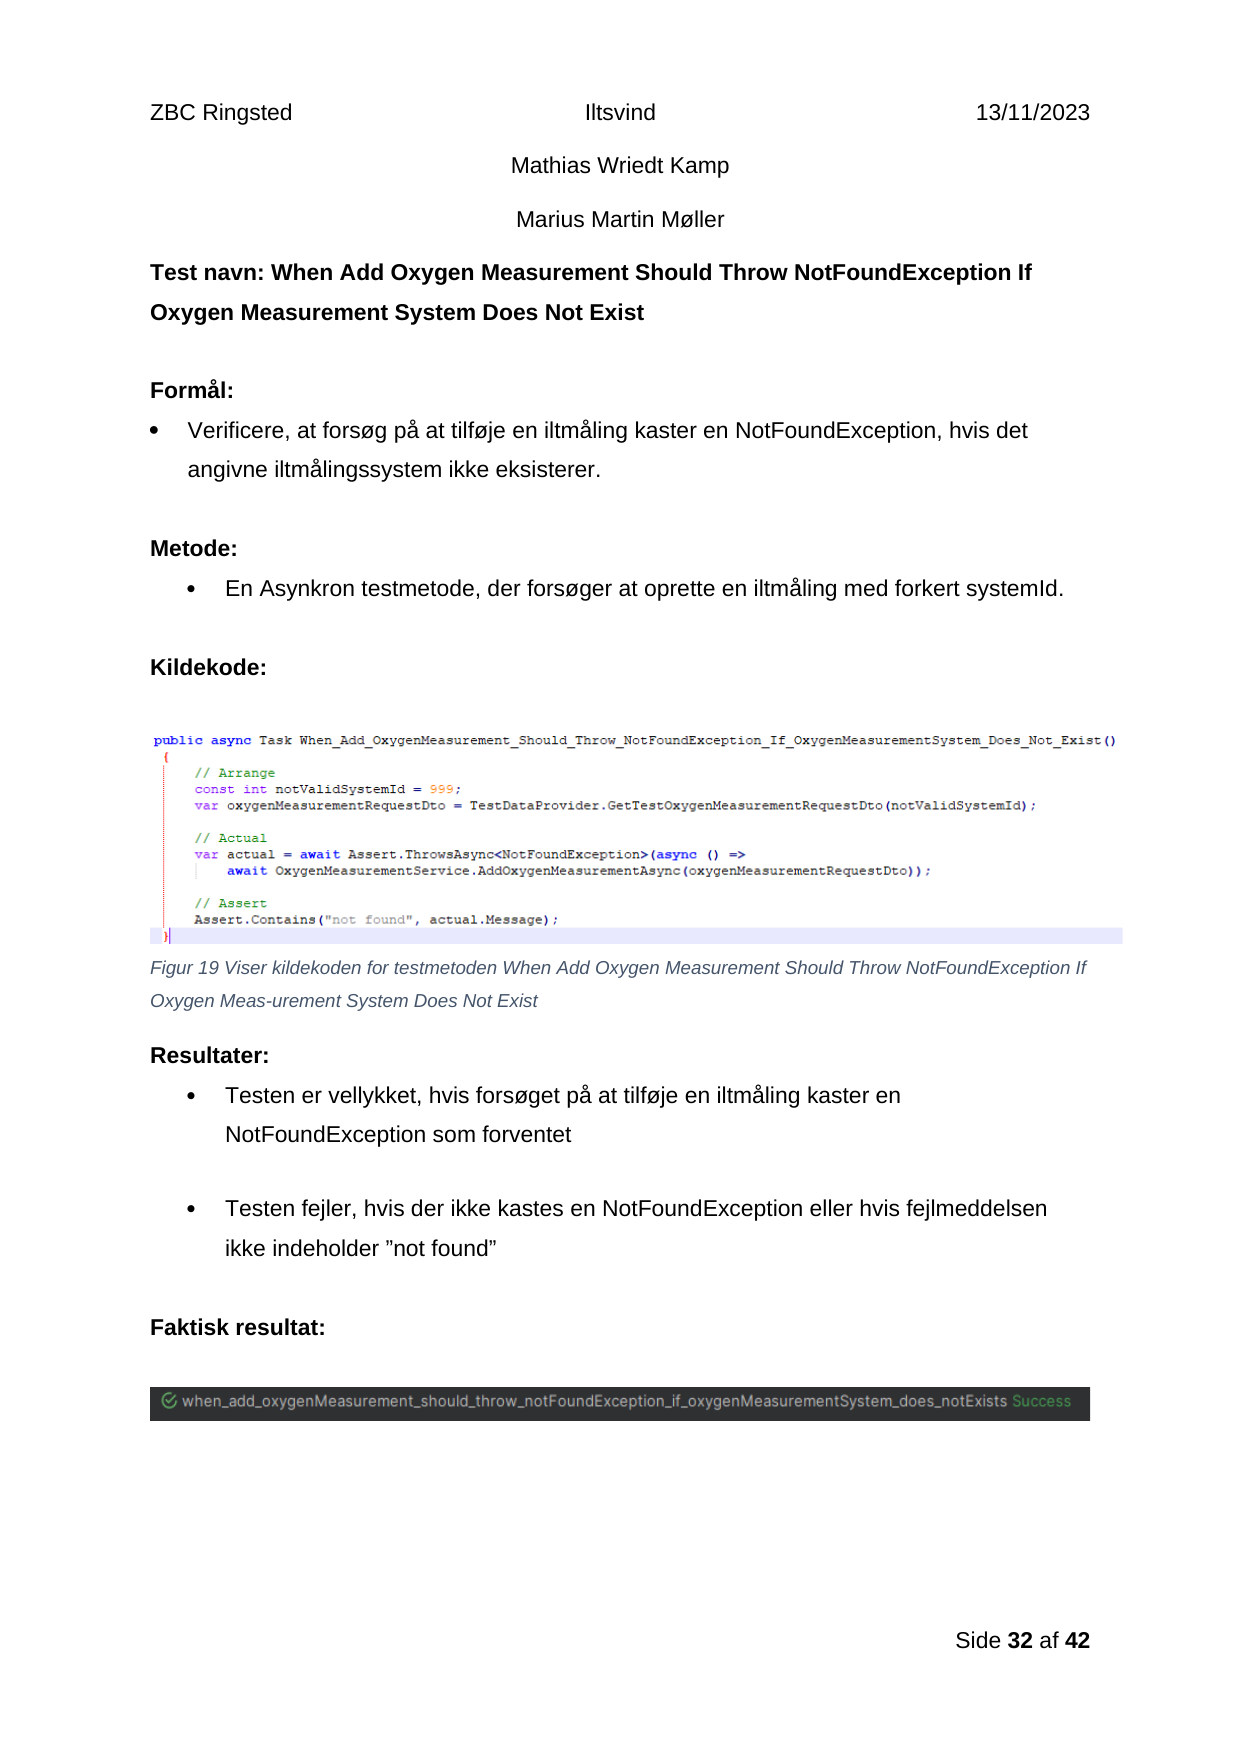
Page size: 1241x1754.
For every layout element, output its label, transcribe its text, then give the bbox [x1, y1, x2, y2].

list En Asynkron testmetode, der forsøger at oprette en iltmåling med forkert systemId. [187, 575, 1090, 601]
text Faktisk resultat: [150, 1313, 1090, 1375]
text Resultater: [150, 1042, 1090, 1069]
text Figur 19 Viser kildekoden for testmetoden When Add Oxygen Measurement Should Throw NotFoundException If Oxygen Meas-urement System Does Not Exist [150, 957, 1090, 1011]
list Verificere, at forsøg på at tilføje en iltmåling kaster en NotFoundException, hvis det angivne iltmålingssystem ikke eksisterer. [150, 417, 1090, 483]
list Testen fejler, hvis der ikke kastes en NotFoundException eller hvis fejlmeddelsen ikke indeholder ”not found” [187, 1195, 1090, 1261]
text Test navn: When Add Oxygen Measurement Should Throw NotFoundException If Oxygen Measurement System Does Not Exist [150, 259, 1090, 325]
list Testen er vellykket, hvis forsøget på at tilføje en iltmåling kaster en NotFoundException som forventet [187, 1082, 1090, 1183]
picture [150, 1387, 1091, 1421]
text Metode: [150, 535, 1090, 562]
text Kildekode: [150, 654, 1090, 680]
text Formål: [150, 377, 1090, 404]
